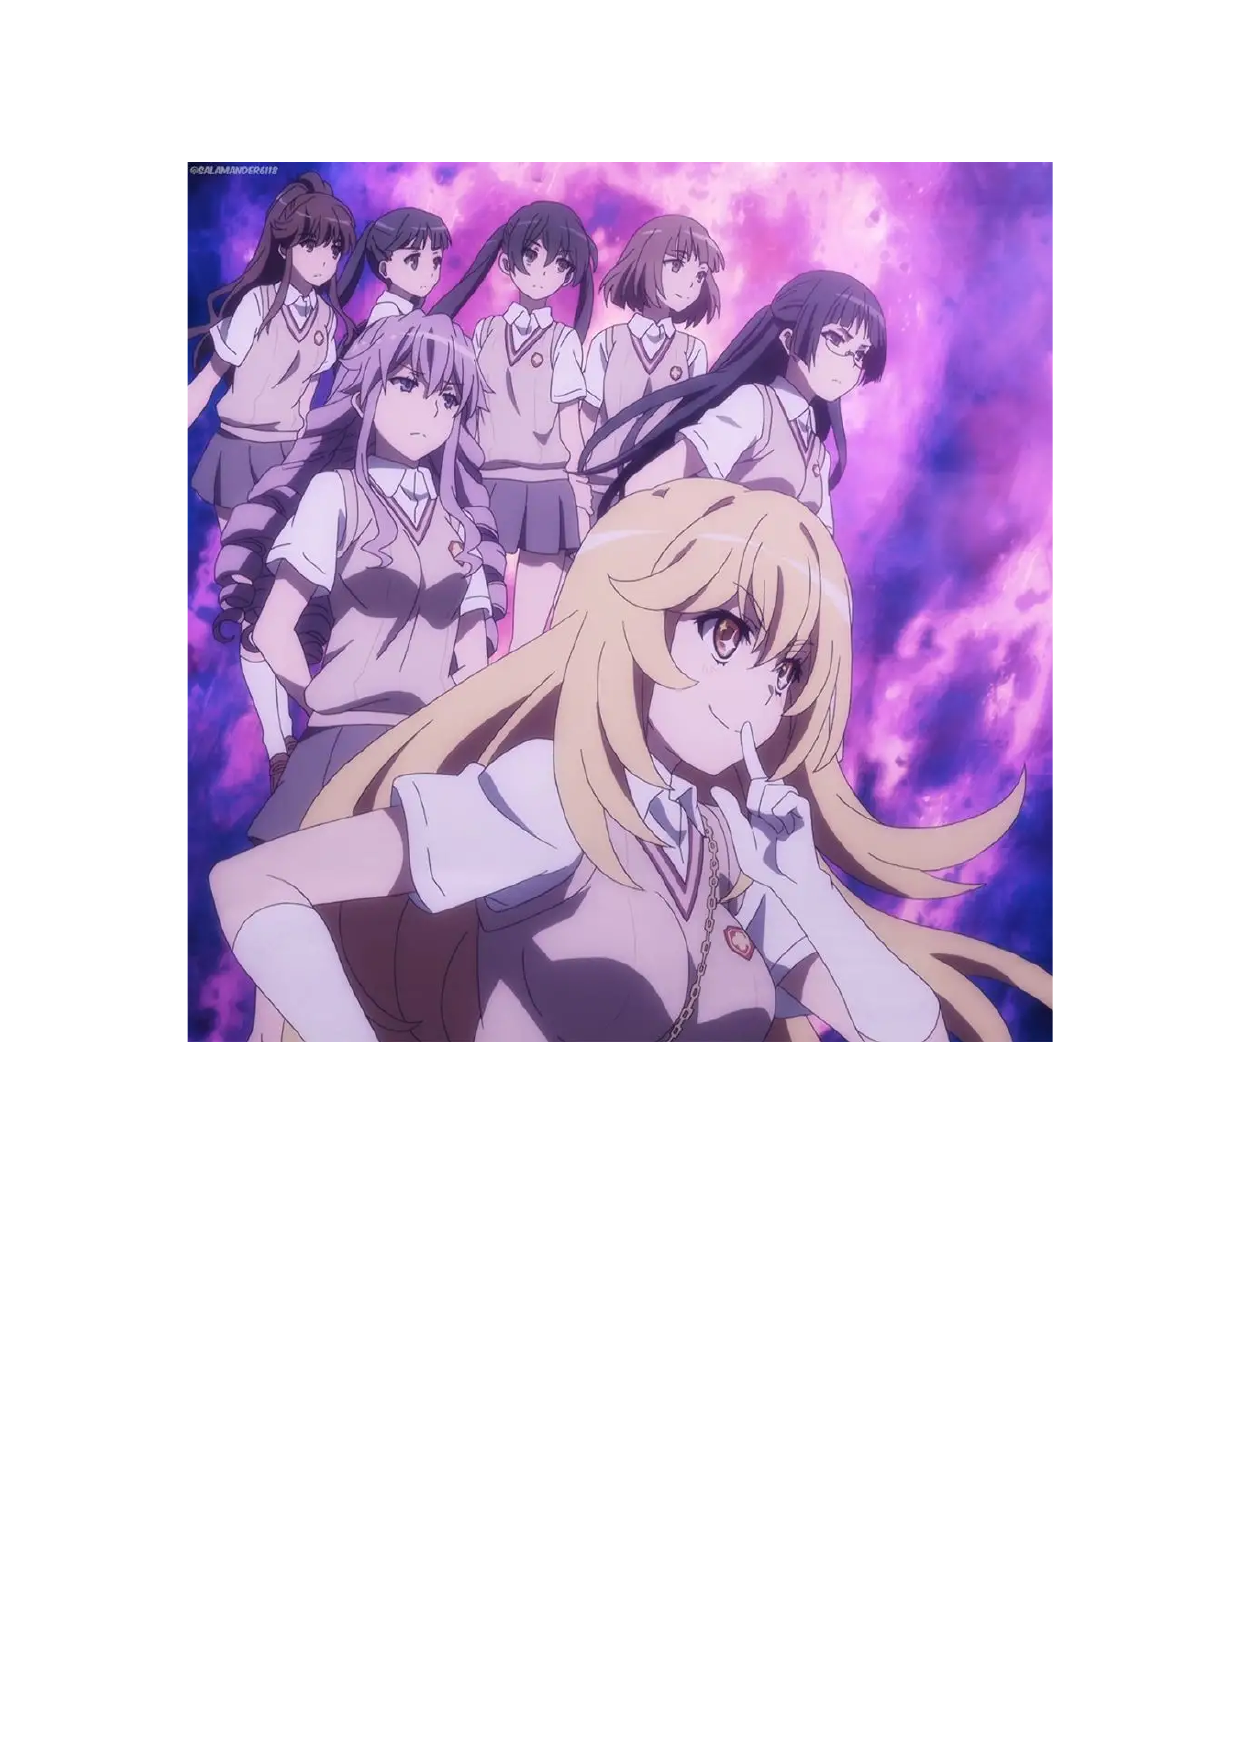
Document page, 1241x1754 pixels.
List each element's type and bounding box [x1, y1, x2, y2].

picture [187, 162, 1053, 1042]
